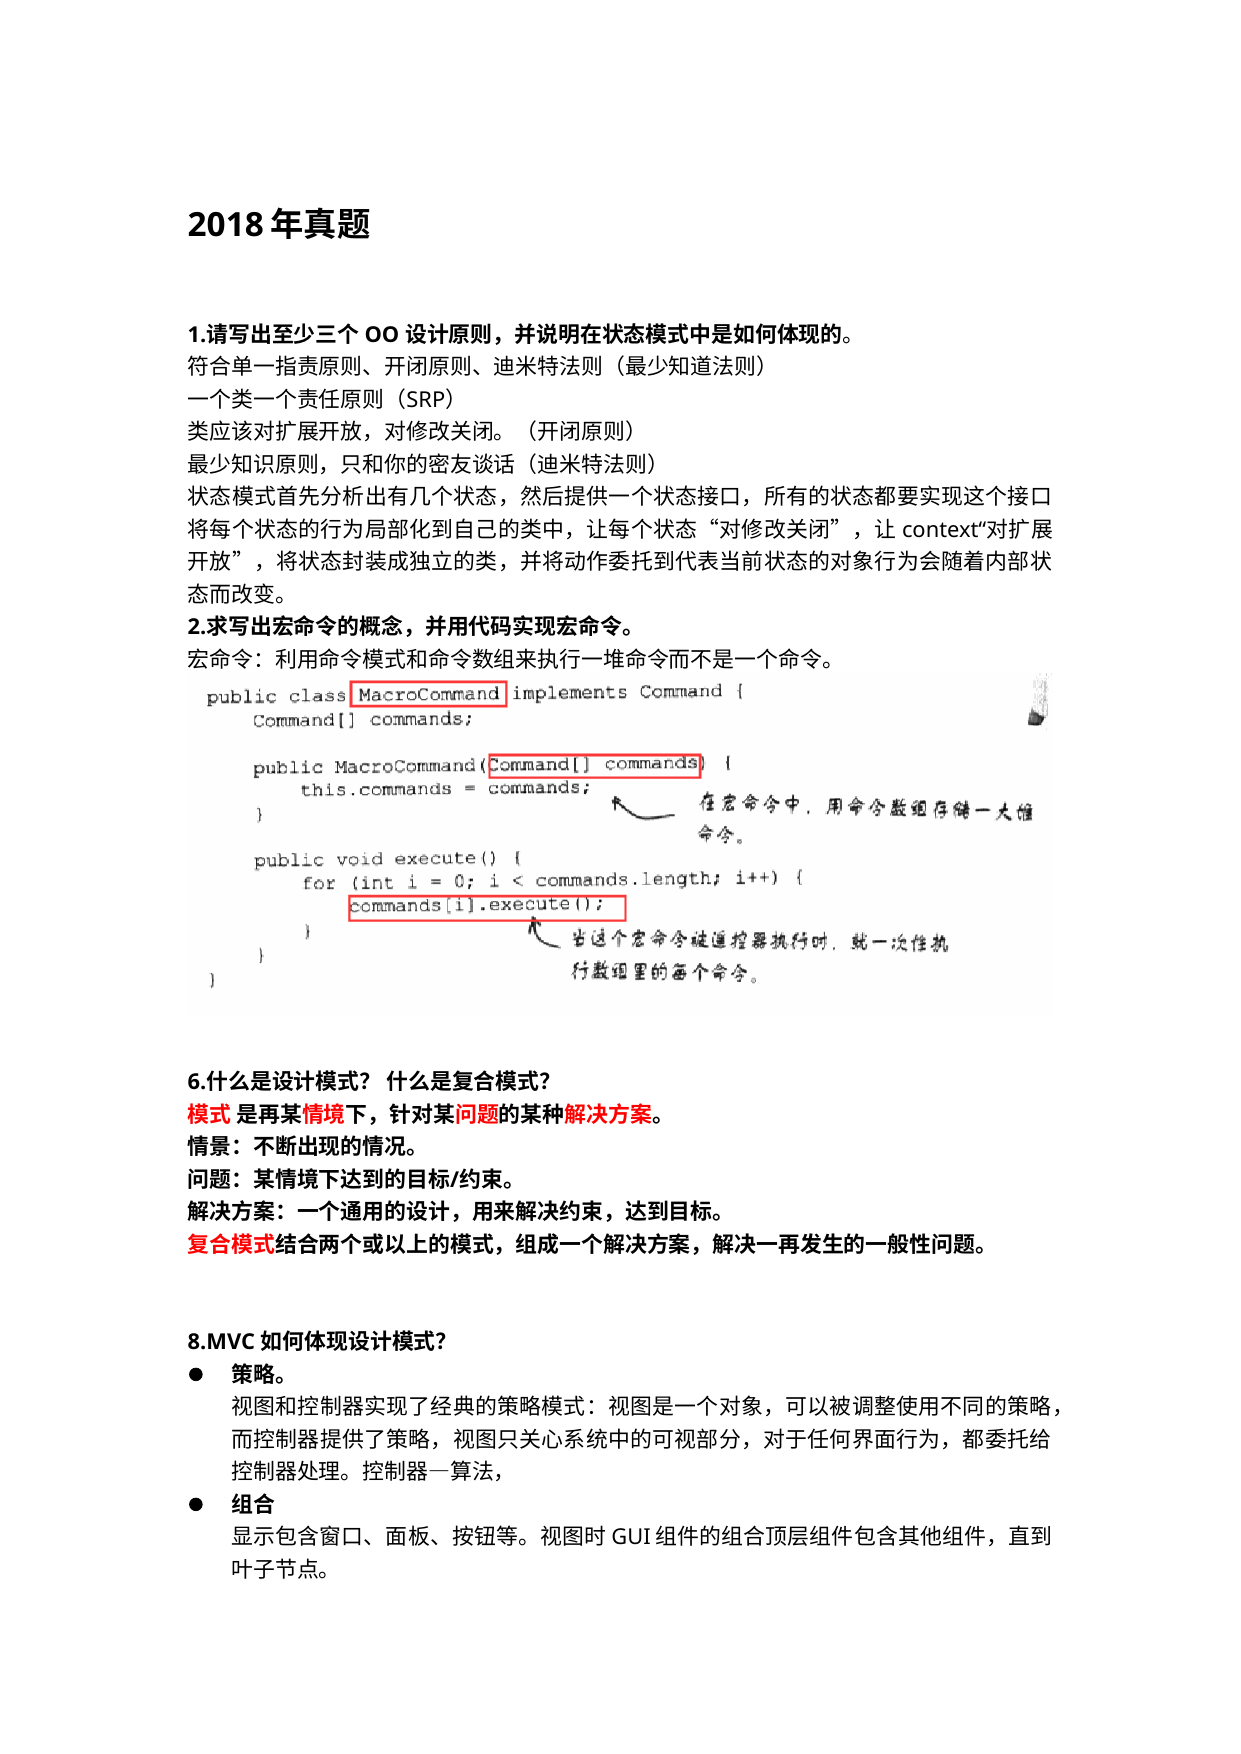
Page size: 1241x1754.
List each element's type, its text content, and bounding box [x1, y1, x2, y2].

text 符合单一指责原则、开闭原则、迪米特法则（最少知道法则） [187, 349, 1053, 381]
list 视图和控制器实现了经典的策略模式：视图是一个对象，可以被调整使用不同的策略，而控制器提供了策略，视图只关心系统中的可视部分，对于任何界面行为，都委托给控制器处理。控制器—算法， [231, 1389, 1053, 1486]
text 8.MVC 如何体现设计模式？ [187, 1324, 1053, 1356]
text 状态模式首先分析出有几个状态，然后提供一个状态接口，所有的状态都要实现这个接口，将每个状态的行为局部化到自己的类中，让每个状态“对修改关闭”，让context“对扩展开放”，将状态封装成独立的类，并将动作委托到代表当前状态的对象行为会随着内部状态而改变。 [187, 479, 1053, 609]
text 6.什么是设计模式？ 什么是复合模式？ [187, 1064, 1053, 1096]
text 问题：某情境下达到的目标/约束。 [187, 1161, 1053, 1194]
text 最少知识原则，只和你的密友谈话（迪米特法则） [187, 446, 1053, 479]
picture [187, 673, 1053, 1016]
text 一个类一个责任原则（SRP） [187, 381, 1053, 414]
text 宏命令：利用命令模式和命令数组来执行一堆命令而不是一个命令。 [187, 641, 1053, 673]
text 解决方案：一个通用的设计，用来解决约束，达到目标。 [187, 1194, 1053, 1226]
text 1.请写出至少三个 OO 设计原则，并说明在状态模式中是如何体现的。 [187, 316, 1053, 349]
text 2.求写出宏命令的概念，并用代码实现宏命令。 [187, 609, 1053, 641]
text 模式 是再某情境下，针对某问题的某种解决方案。 [187, 1096, 1053, 1129]
text 类应该对扩展开放，对修改关闭。（开闭原则） [187, 414, 1053, 446]
text 复合模式结合两个或以上的模式，组成一个解决方案，解决一再发生的一般性问题。 [187, 1226, 1053, 1259]
text 情景：不断出现的情况。 [187, 1129, 1053, 1161]
subtitle 2018年真题 [187, 189, 1053, 254]
list 策略。 [187, 1356, 1053, 1389]
list 显示包含窗口、面板、按钮等。视图时GUI组件的组合顶层组件包含其他组件，直到叶子节点。 [231, 1519, 1053, 1584]
list 组合 [187, 1486, 1053, 1519]
